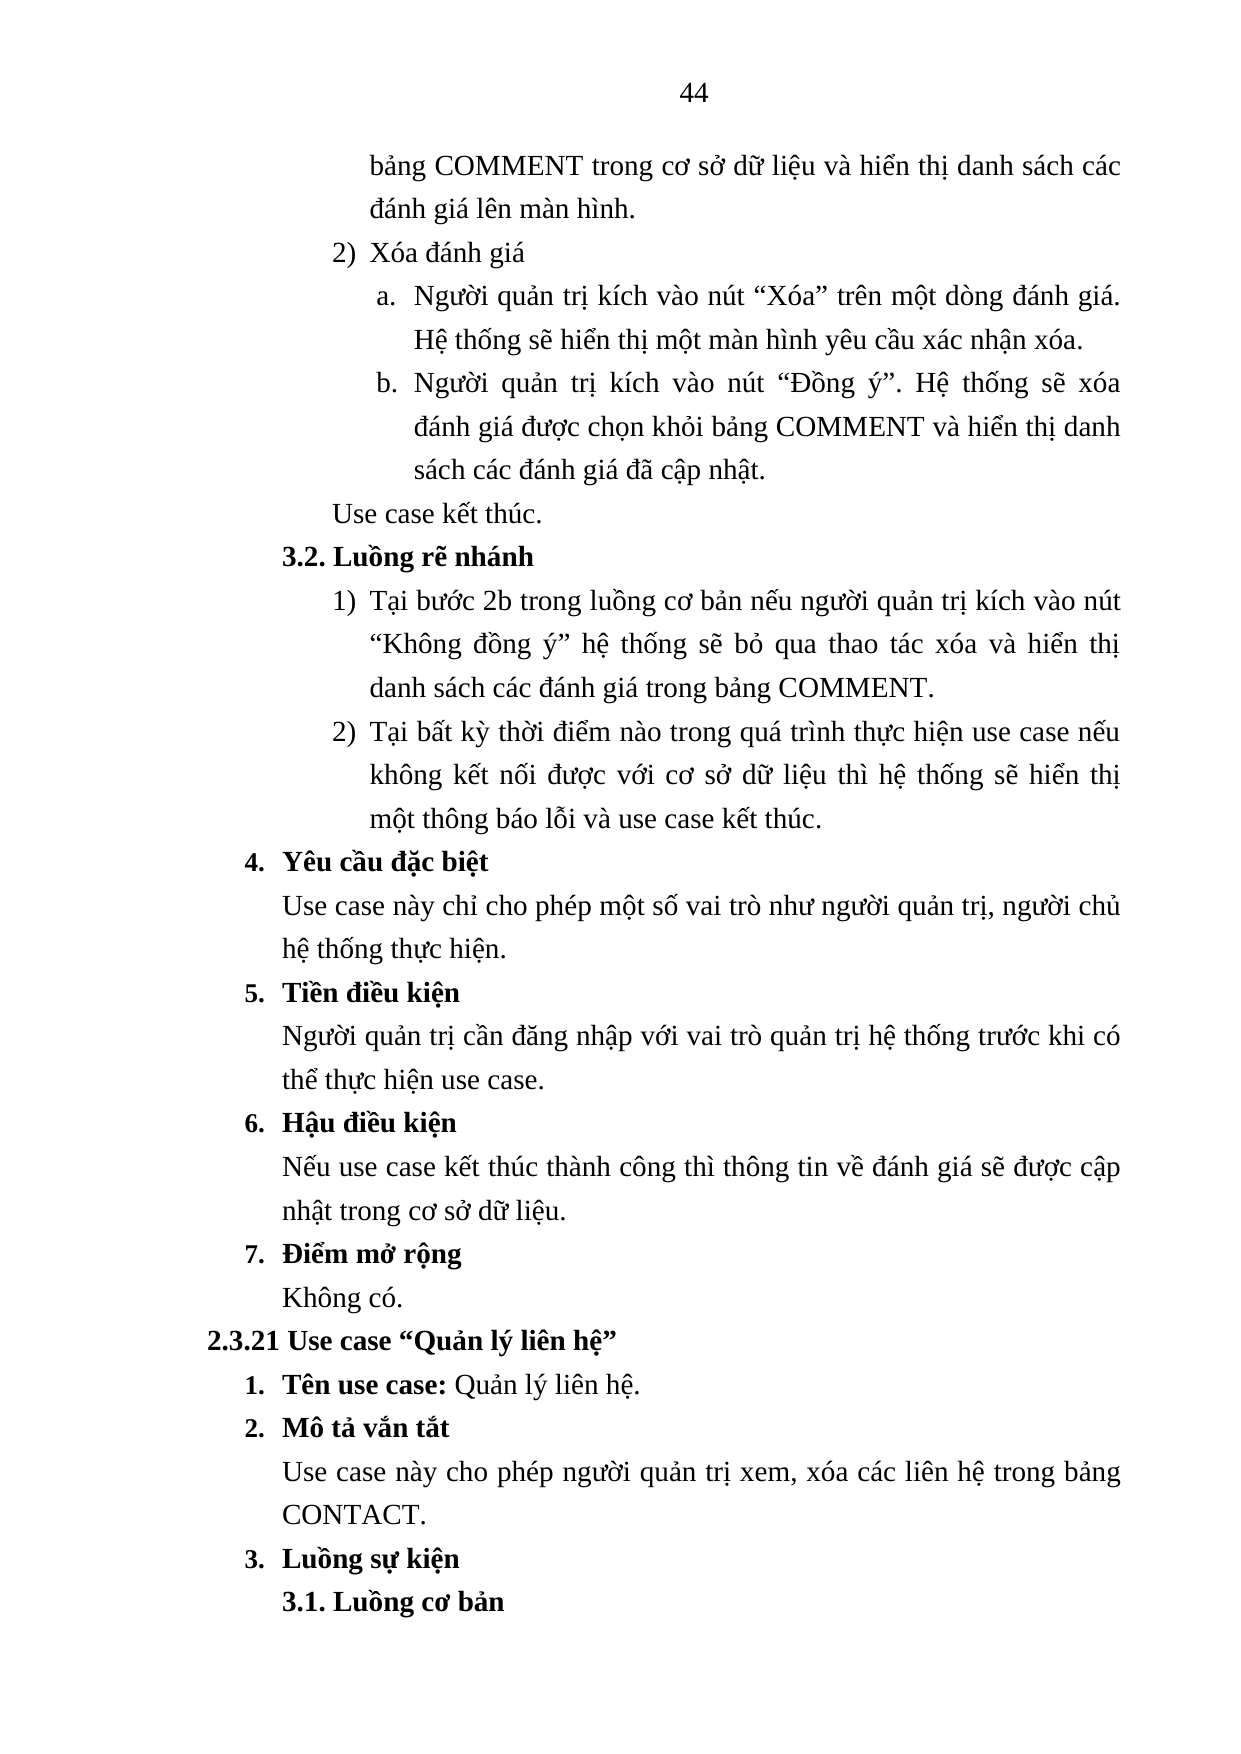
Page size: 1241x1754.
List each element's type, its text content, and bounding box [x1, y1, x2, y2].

list Người quản trị kích vào nút “Đồng ý”. Hệ thống sẽ xóa đánh giá được chọn khỏi bảng COMMENT và hiển thị danh sách các đánh giá đã cập nhật. [376, 365, 1122, 486]
list Tại bước 2b trong luồng cơ bản nếu người quản trị kích vào nút “Không đồng ý” hệ thống sẽ bỏ qua thao tác xóa và hiển thị danh sách các đánh giá trong bảng COMMENT. [332, 583, 1122, 704]
text Use case kết thúc. [332, 496, 1122, 529]
list Người quản trị kích vào nút “Xóa” trên một dòng đánh giá. Hệ thống sẽ hiển thị một màn hình yêu cầu xác nhận xóa. [376, 278, 1122, 355]
list Mô tả vắn tắt [244, 1410, 1122, 1444]
list Use case này chỉ cho phép một số vai trò như người quản trị, người chủ hệ thống thực hiện. [282, 888, 1122, 965]
list Tiền điều kiện [244, 975, 1122, 1008]
list Luồng rẽ nhánh [282, 539, 1122, 573]
list Không có. [282, 1280, 1122, 1313]
list Luồng cơ bản [282, 1584, 1122, 1618]
list Use case này cho phép người quản trị xem, xóa các liên hệ trong bảng CONTACT. [282, 1454, 1122, 1531]
list Tên use case: Quản lý liên hệ. [244, 1367, 1122, 1400]
list Luồng sự kiện [244, 1541, 1122, 1574]
list Nếu use case kết thúc thành công thì thông tin về đánh giá sẽ được cập nhật trong cơ sở dữ liệu. [282, 1149, 1122, 1226]
list Tại bất kỳ thời điểm nào trong quá trình thực hiện use case nếu không kết nối được với cơ sở dữ liệu thì hệ thống sẽ hiển thị một thông báo lỗi và use case kết thúc. [332, 714, 1122, 834]
list Yêu cầu đặc biệt [244, 844, 1122, 878]
list Hậu điều kiện [244, 1106, 1122, 1139]
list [332, 148, 1122, 225]
list Người quản trị cần đăng nhập với vai trò quản trị hệ thống trước khi có thể thực hiện use case. [282, 1018, 1122, 1096]
subtitle Use case “Quản lý liên hệ” [207, 1323, 1122, 1357]
list Xóa đánh giá [332, 235, 1122, 268]
list Điểm mở rộng [244, 1236, 1122, 1270]
